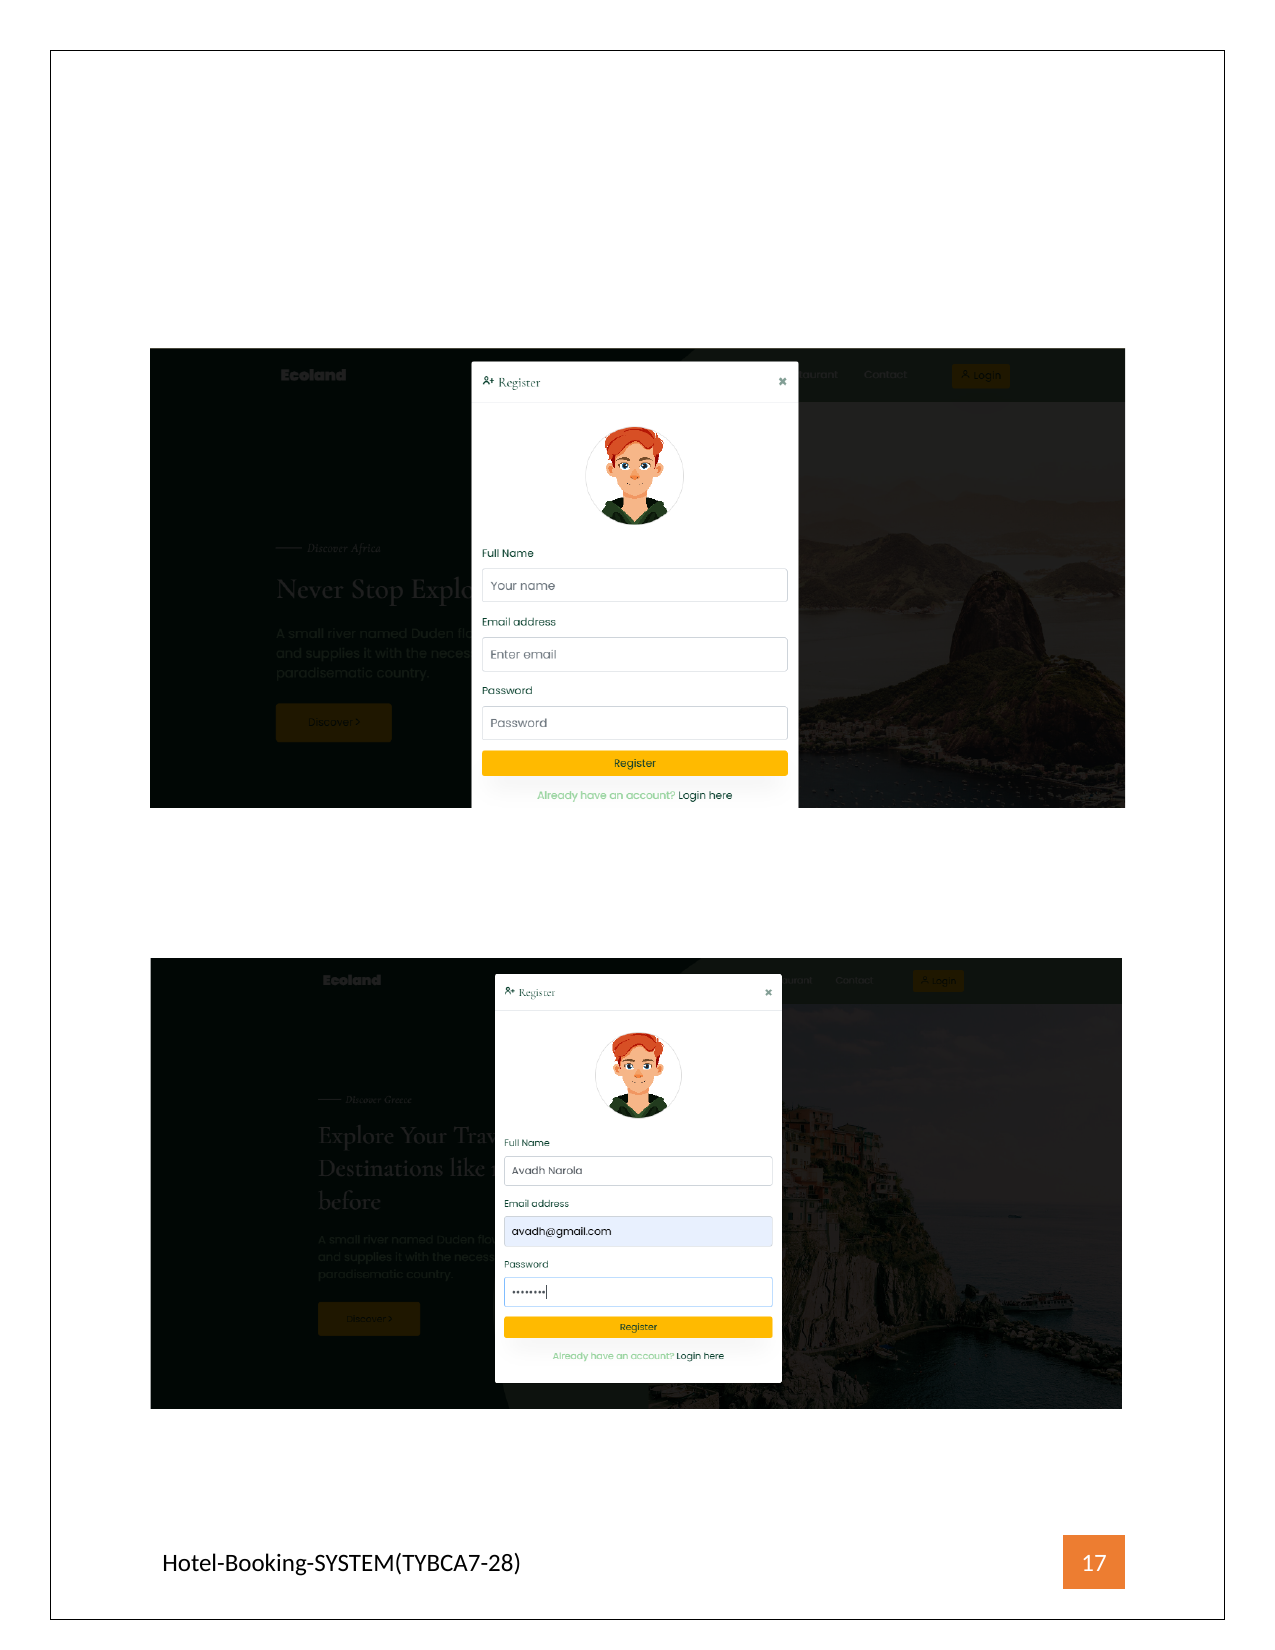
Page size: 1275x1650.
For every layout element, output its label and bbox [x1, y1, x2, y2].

picture [150, 958, 1122, 1409]
picture [150, 348, 1125, 808]
